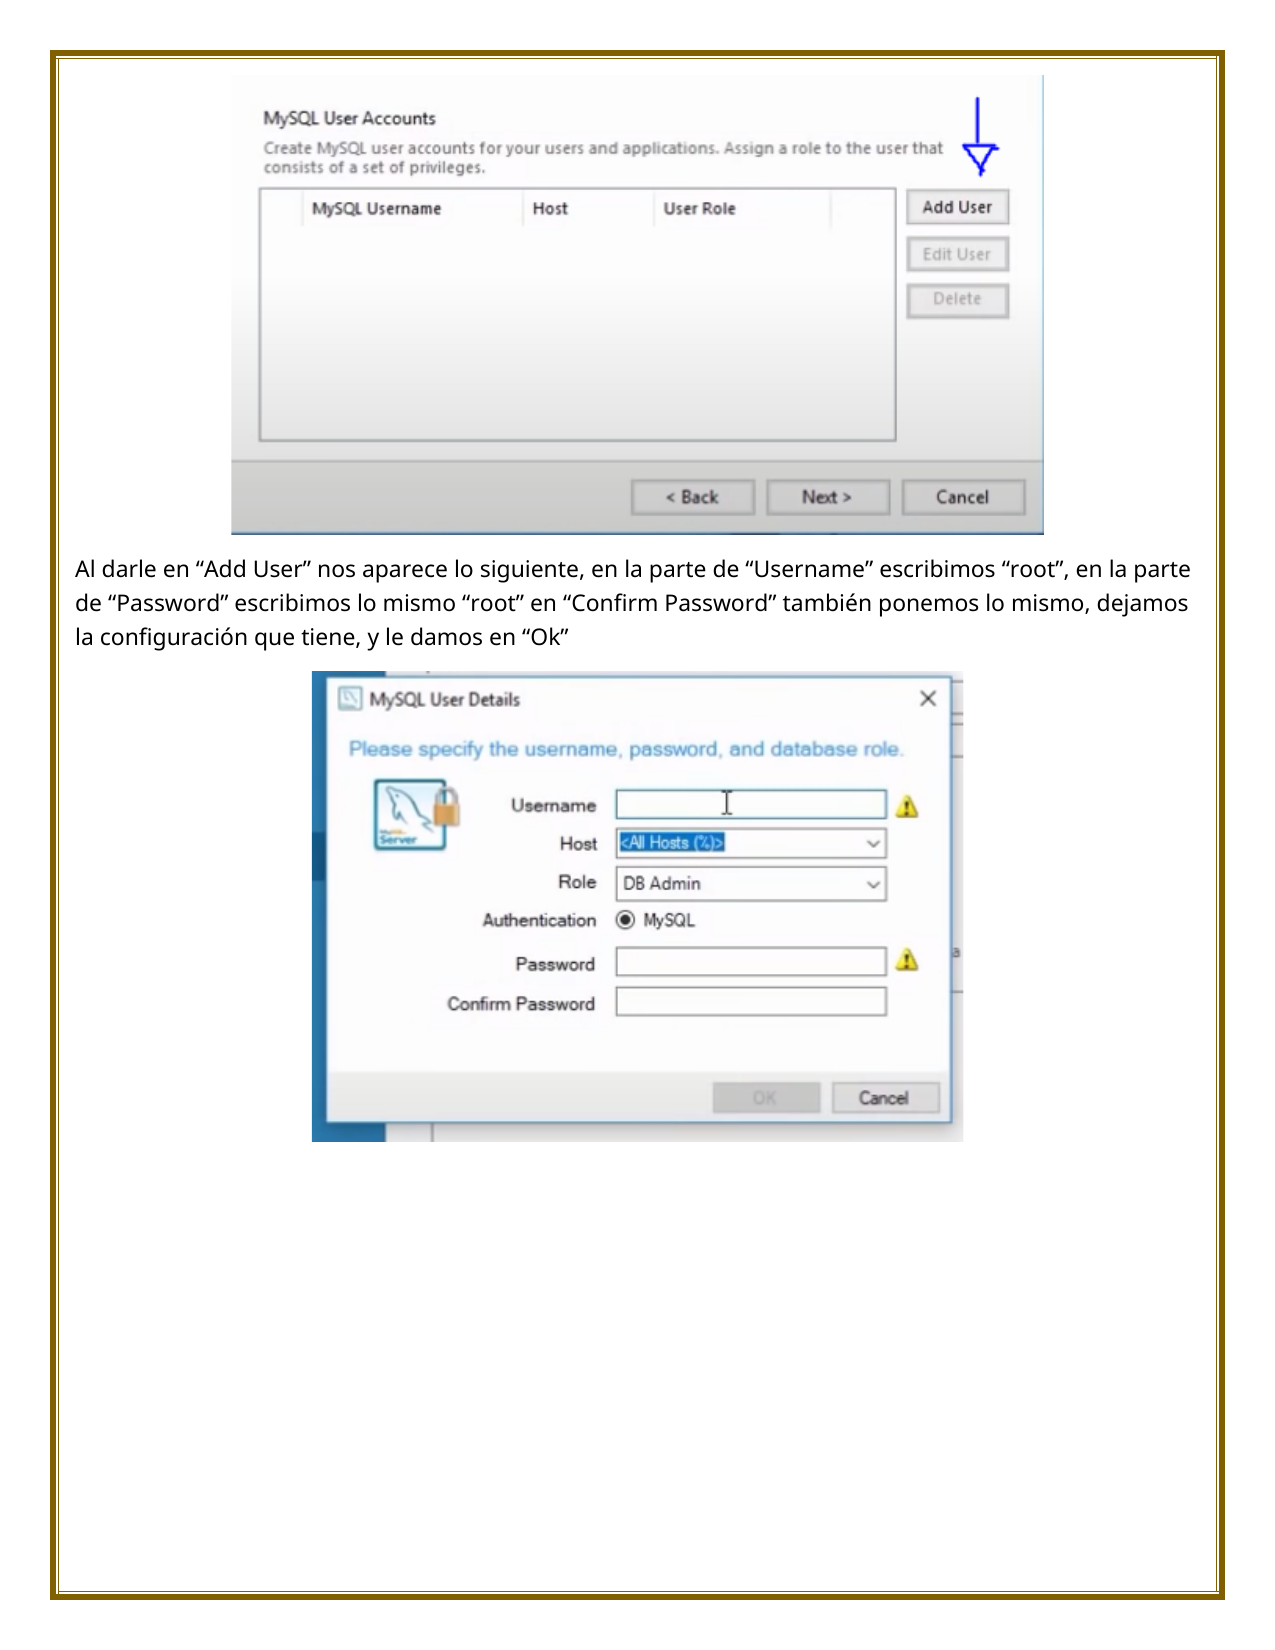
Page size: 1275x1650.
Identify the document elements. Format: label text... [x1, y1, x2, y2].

picture [231, 75, 1044, 535]
picture [311, 671, 964, 1142]
text Al darle en “Add User” nos aparece lo siguiente, en la parte de “Username” escribimos “root”, en la parte de “Password” escribimos lo mismo “root” en “Confirm Password” también ponemos lo mismo, dejamos la configuración que tiene, y le damos en “Ok” [75, 553, 1200, 652]
